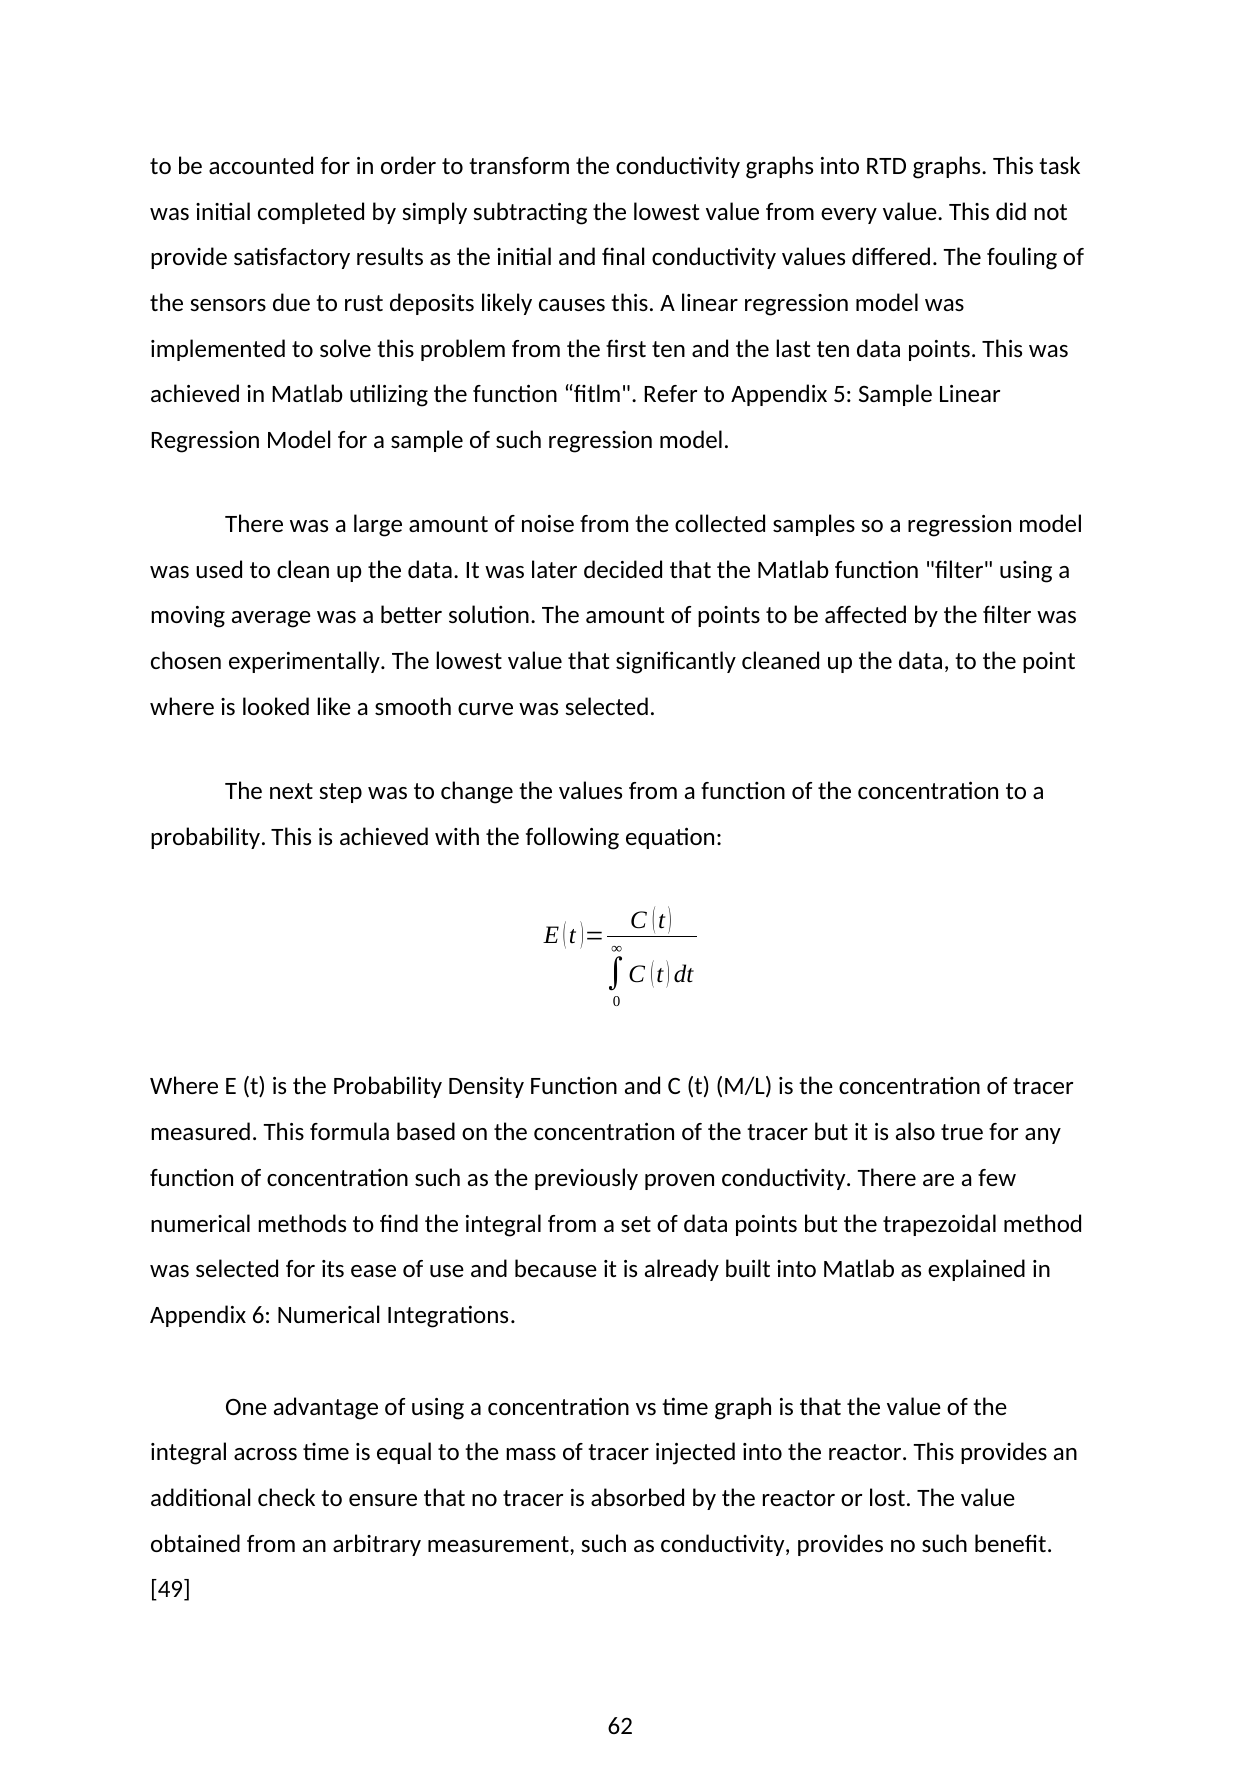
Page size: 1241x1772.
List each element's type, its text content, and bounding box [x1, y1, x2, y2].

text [150, 150, 1090, 455]
text Where E (t) is the Probability Density Function and C (t) (M/L) is the concentration of tracer measured. This formula based on the concentration of the tracer but it is also true for any function of concentration such as the previously proven conductivity. There are a few numerical methods to find the integral from a set of data points but the trapezoidal method was selected for its ease of use and because it is already built into Matlab as explained in Appendix 6: Numerical Integrations. [150, 1071, 1090, 1330]
text There was a large amount of noise from the collected samples so a regression model was used to clean up the data. It was later decided that the Matlab function "filter" using a moving average was a better solution. The amount of points to be affected by the filter was chosen experimentally. The lowest value that significantly cleaned up the data, to the point where is looked like a smooth curve was selected. [150, 508, 1090, 722]
text The next step was to change the values from a function of the concentration to a probability. This is achieved with the following equation: [150, 775, 1090, 851]
text One advantage of using a concentration vs time graph is that the value of the integral across time is equal to the mass of tracer injected into the reactor. This provides an additional check to ensure that no tracer is absorbed by the reactor or lost. The value obtained from an arbitrary measurement, such as conductivity, provides no such benefit.[49] [150, 1391, 1090, 1604]
